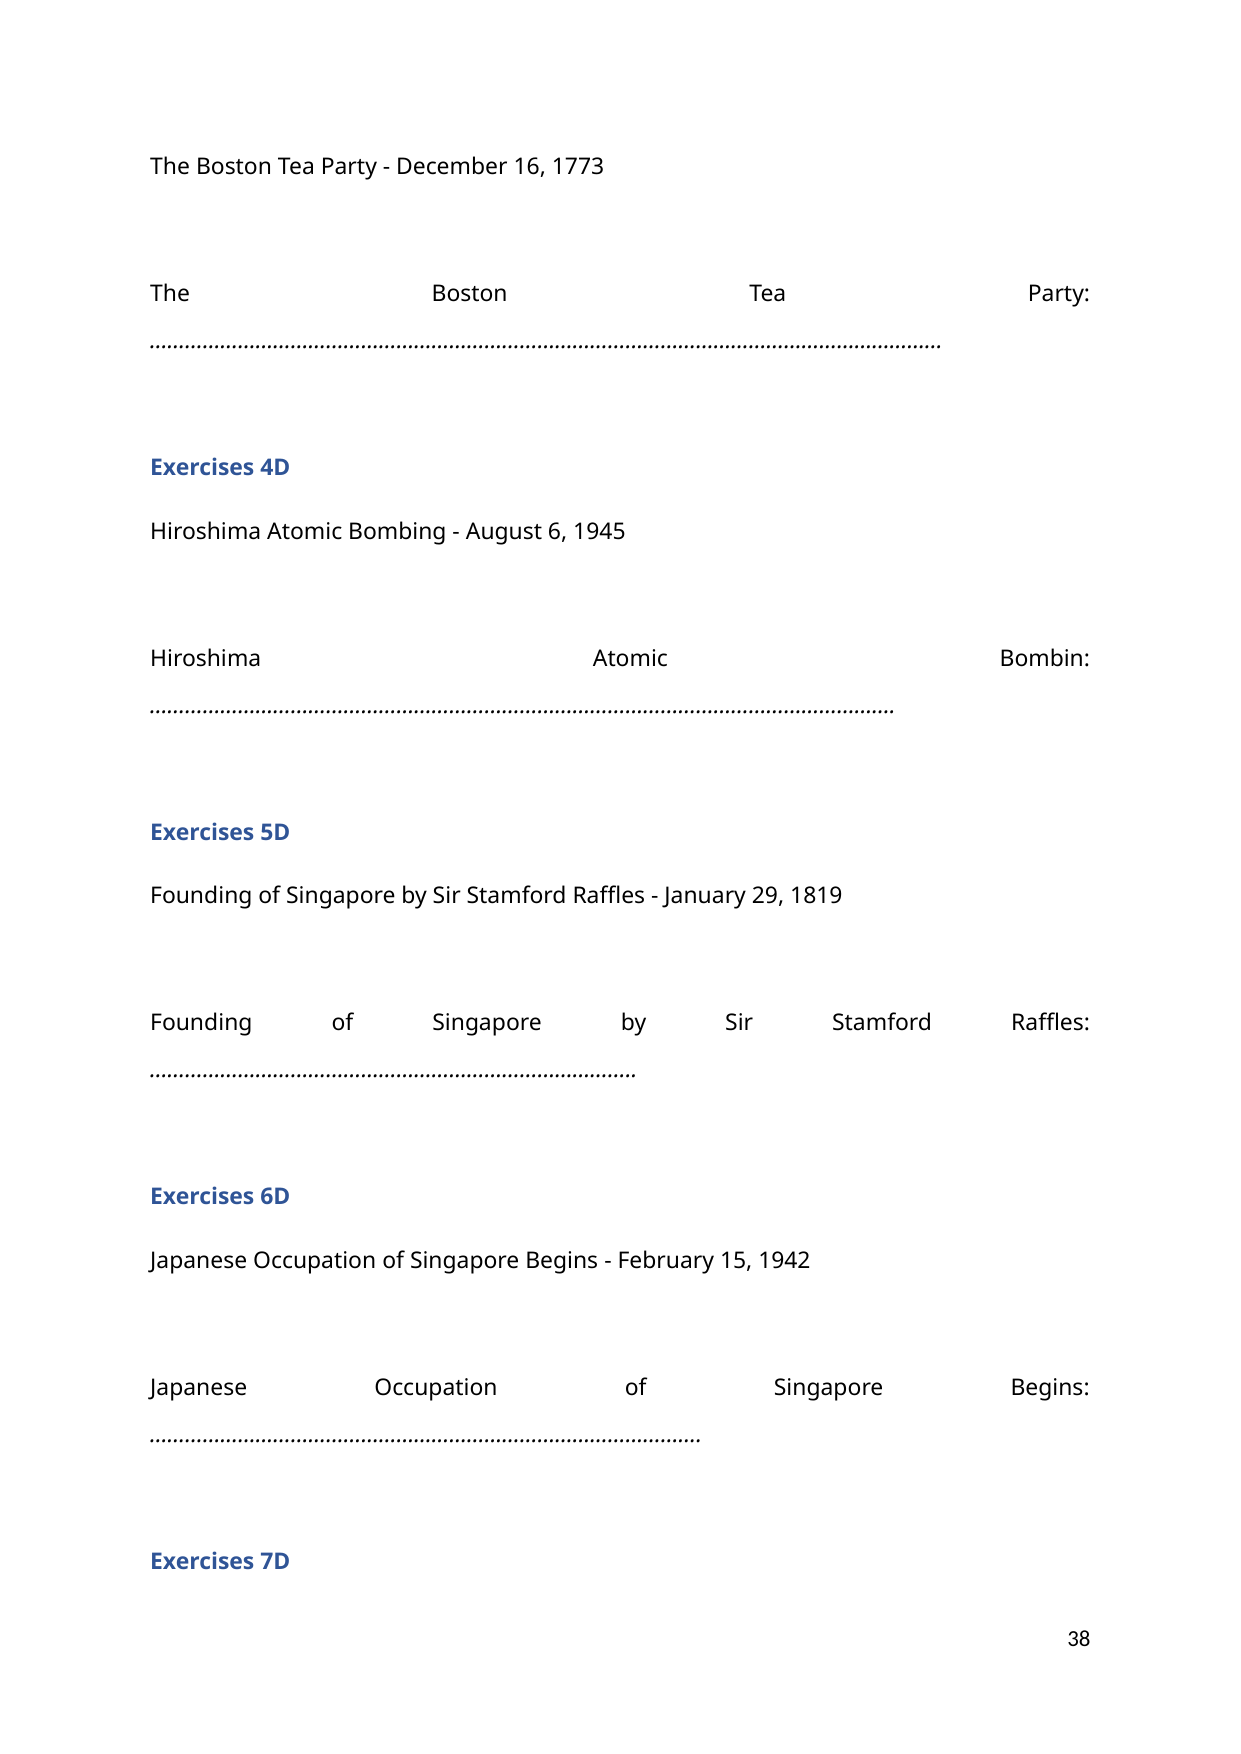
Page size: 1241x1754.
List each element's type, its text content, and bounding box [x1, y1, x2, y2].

text Founding of Singapore by Sir Stamford Raffles - January 29, 1819 [150, 879, 1090, 910]
text The Boston Tea Party: ……………………………………………………………………………………………………………………… [150, 277, 1090, 355]
text Exercises 4D [150, 451, 1090, 482]
text Hiroshima Atomic Bombin: ………………………………………………………………………………………………………………. [150, 642, 1090, 720]
text Japanese Occupation of Singapore Begins - February 15, 1942 [150, 1244, 1090, 1275]
text Exercises 5D [150, 816, 1090, 847]
text Exercises 6D [150, 1180, 1090, 1211]
text Hiroshima Atomic Bombing - August 6, 1945 [150, 514, 1090, 546]
text The Boston Tea Party - December 16, 1773 [150, 150, 1090, 181]
text Japanese Occupation of Singapore Begins: …………………………………………………………………………………. [150, 1371, 1090, 1449]
text Founding of Singapore by Sir Stamford Raffles: ……………………………………………………………………….. [150, 1006, 1090, 1084]
text Exercises 7D [150, 1545, 1090, 1576]
